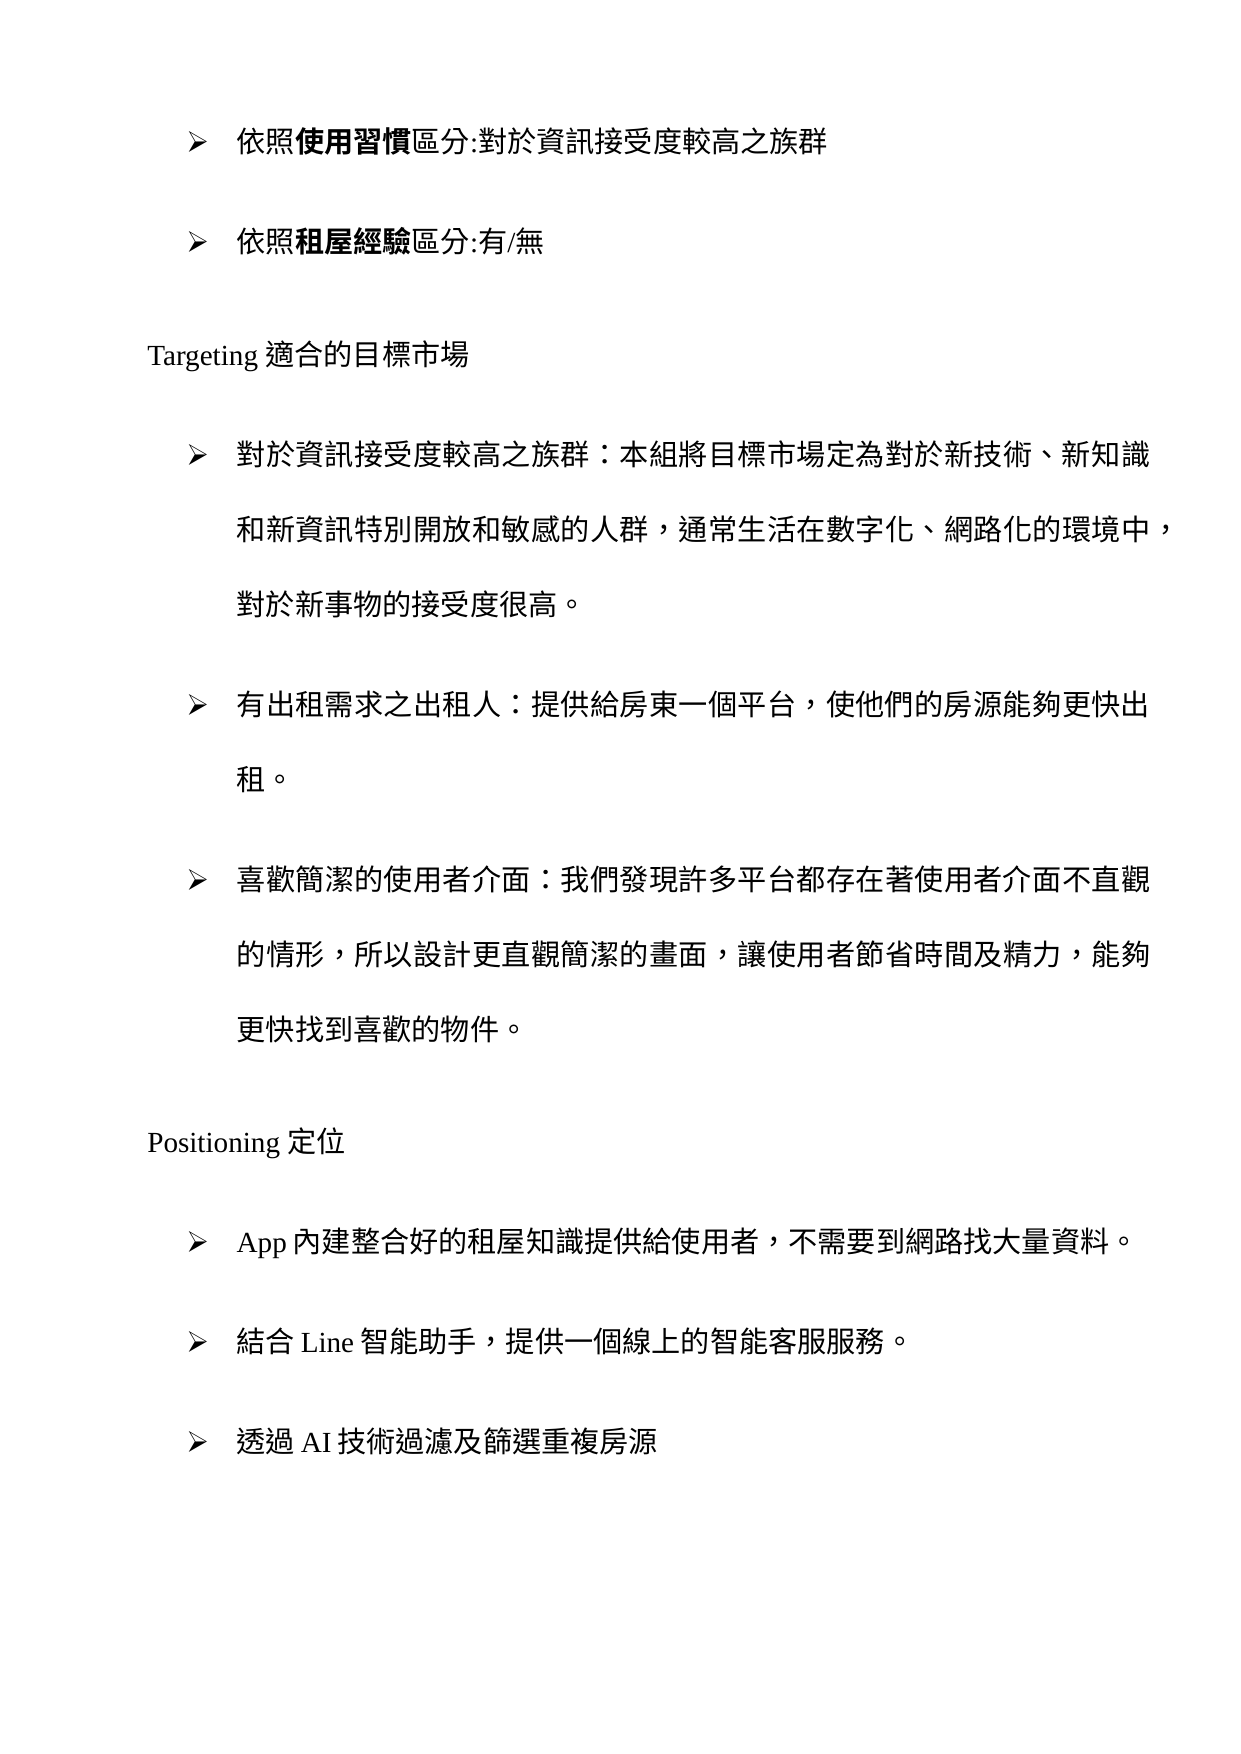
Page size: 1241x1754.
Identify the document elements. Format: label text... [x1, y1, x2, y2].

list 結合Line智能助手，提供一個線上的智能客服服務。 [186, 1302, 1152, 1377]
list 有出租需求之出租人：提供給房東一個平台，使他們的房源能夠更快出租。 [186, 665, 1152, 815]
list 依照租屋經驗區分:有/無 [186, 202, 1152, 277]
text Positioning 定位 [147, 1102, 1152, 1177]
text Targeting 適合的目標市場 [147, 315, 1152, 390]
list 依照使用習慣區分:對於資訊接受度較高之族群 [186, 102, 1152, 177]
list App內建整合好的租屋知識提供給使用者，不需要到網路找大量資料。 [186, 1202, 1152, 1277]
list 對於資訊接受度較高之族群：本組將目標市場定為對於新技術、新知識和新資訊特別開放和敏感的人群，通常生活在數字化、網路化的環境中，對於新事物的接受度很高。 [186, 415, 1152, 640]
list 喜歡簡潔的使用者介面：我們發現許多平台都存在著使用者介面不直觀的情形，所以設計更直觀簡潔的畫面，讓使用者節省時間及精力，能夠更快找到喜歡的物件。 [186, 840, 1152, 1065]
list 透過AI技術過濾及篩選重複房源 [186, 1402, 1152, 1477]
